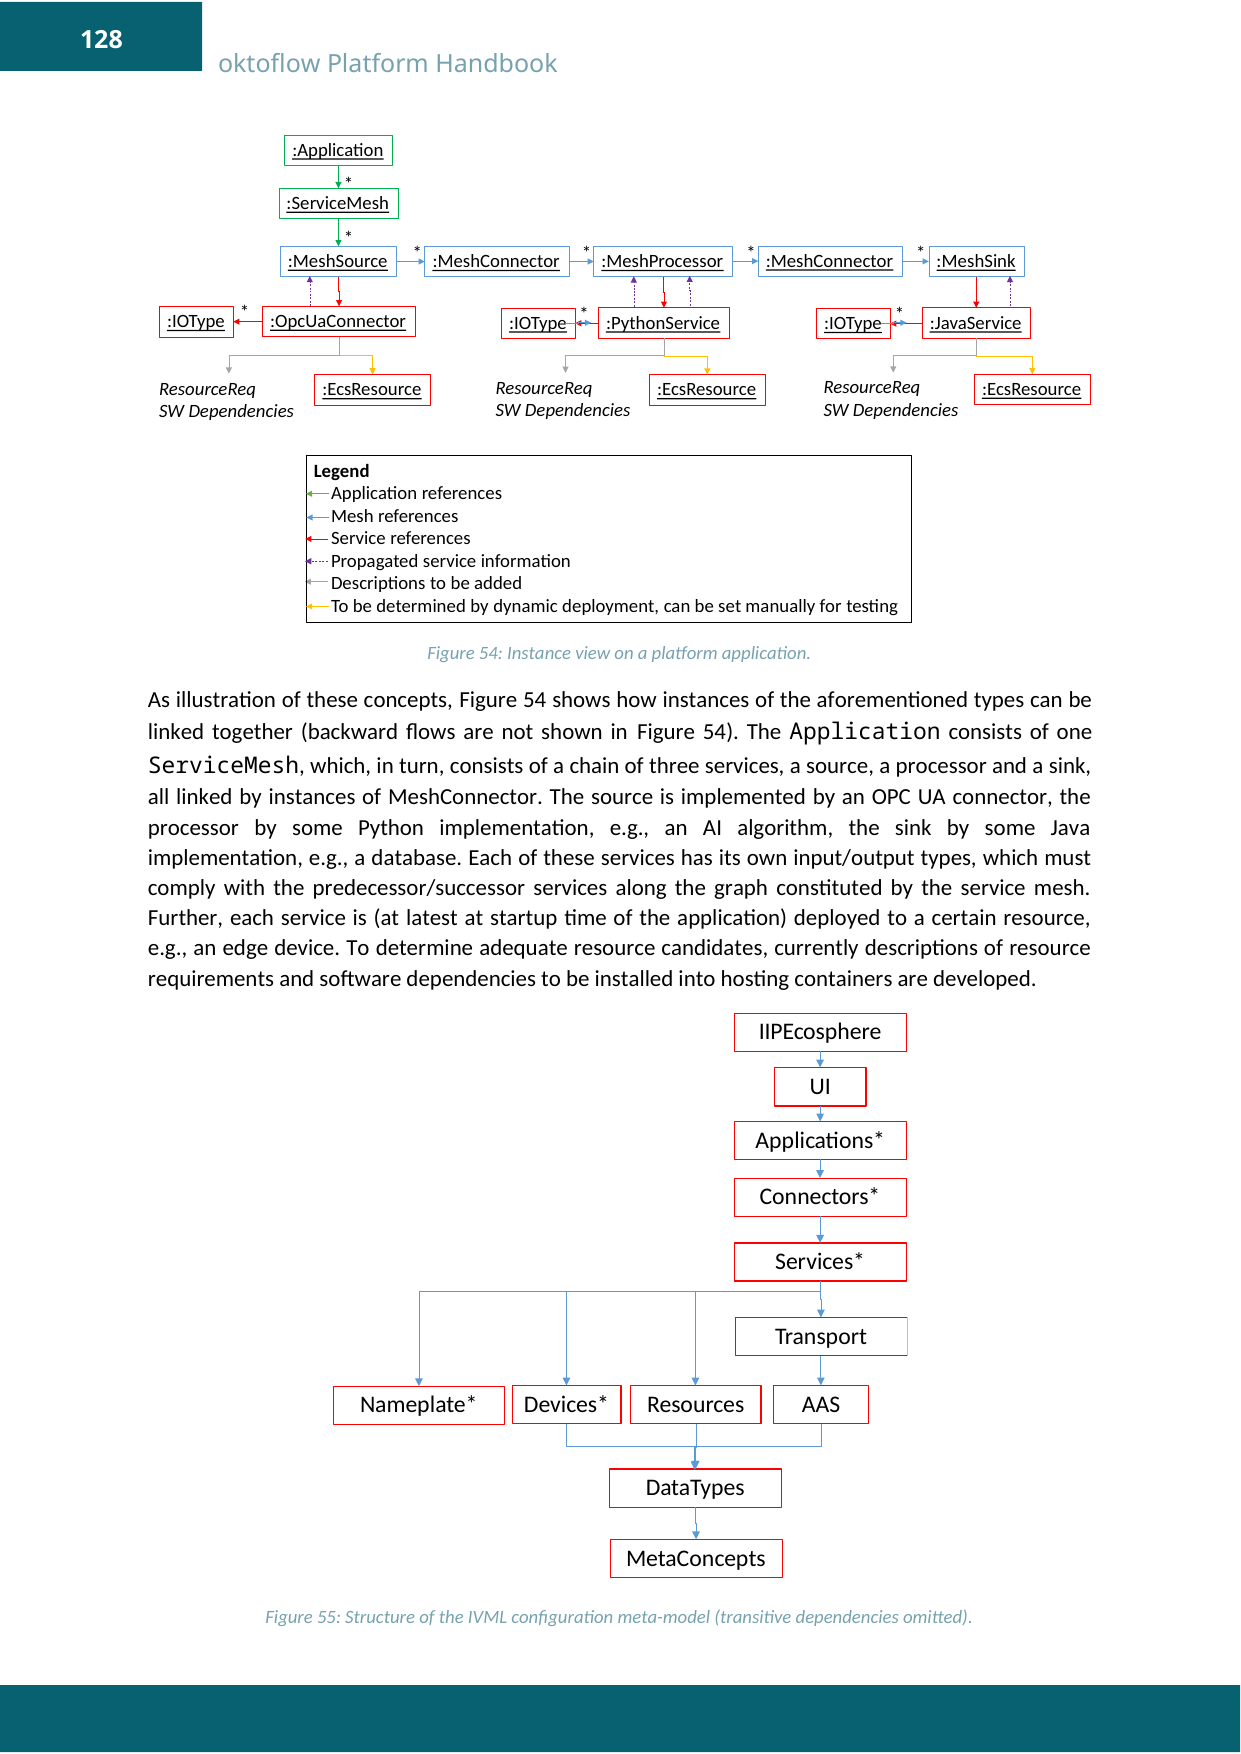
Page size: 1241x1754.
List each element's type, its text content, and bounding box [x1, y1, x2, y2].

text Figure 55: Structure of the IVML configuration meta-model (transitive dependencies omitted). [148, 1605, 1093, 1628]
text Figure 54: Instance view on a platform application. [148, 641, 1093, 664]
text As illustration of these concepts, Figure 54 shows how instances of the aforementioned types can be linked together (backward flows are not shown in Figure 54). The Application consists of one ServiceMesh, which, in turn, consists of a chain of three services, a source, a processor and a sink, all linked by instances of MeshConnector. The source is implemented by an OPC UA connector, the processor by some Python implementation, e.g., an AI algorithm, the sink by some Java implementation, e.g., a database. Each of these services has its own input/output types, which must comply with the predecessor/successor services along the graph constituted by the service mesh. Further, each service is (at latest at startup time of the application) deployed to a certain resource, e.g., an edge device. To determine adequate resource candidates, currently descriptions of resource requirements and software dependencies to be installed into hosting containers are developed. [148, 685, 1093, 992]
